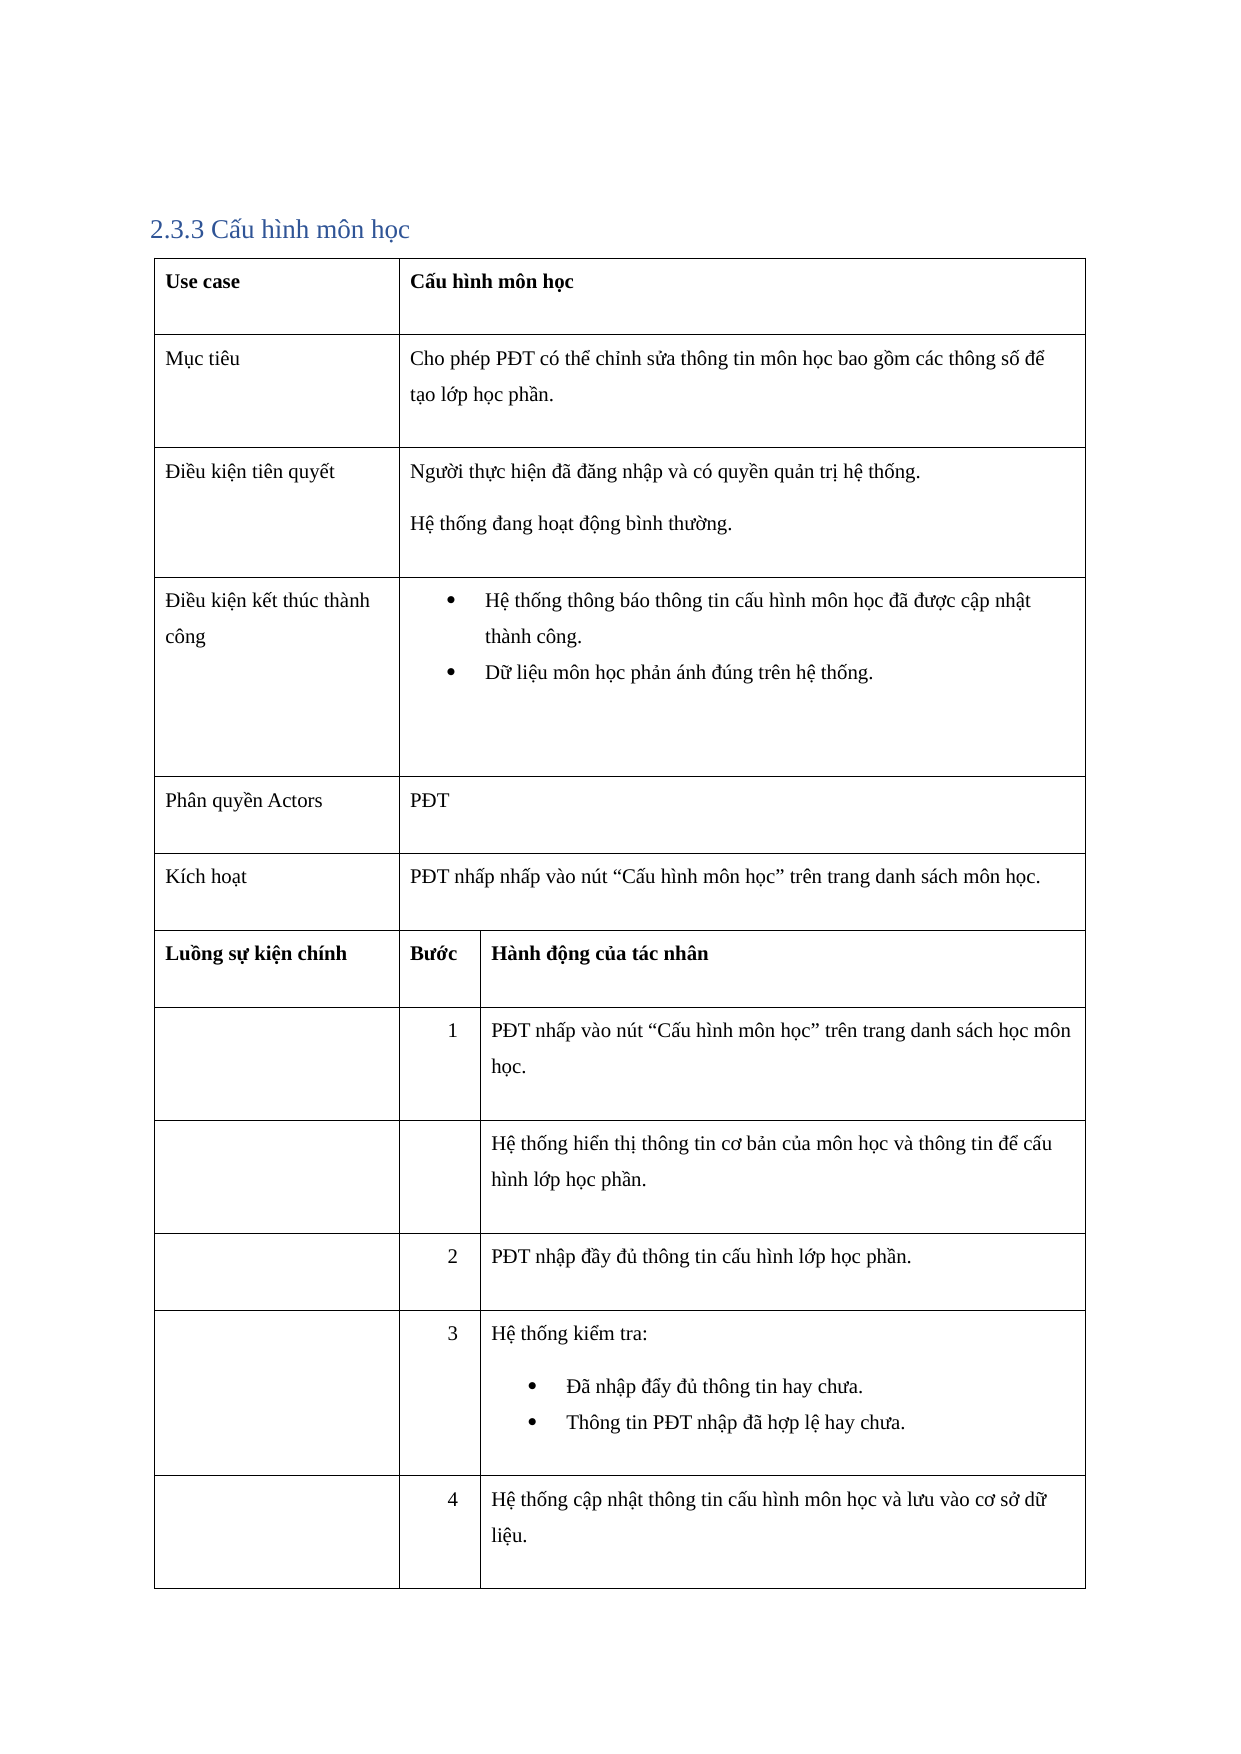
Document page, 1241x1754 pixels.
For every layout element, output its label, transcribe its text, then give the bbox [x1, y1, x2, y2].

table_cell Người thực hiện đã đăng nhập và có quyền quản trị hệ thống. Hệ thống đang hoạt động bình thường. [400, 448, 1085, 577]
table_cell Cho phép PĐT có thể chỉnh sửa thông tin môn học bao gồm các thông số để tạo lớp học phần. [400, 335, 1085, 447]
table_cell Điều kiện kết thúc thành công [155, 578, 399, 776]
table_cell 1 [400, 1008, 480, 1120]
table_cell Hệ thống hiển thị thông tin cơ bản của môn học và thông tin để cấu hình lớp học phần. [481, 1121, 1085, 1233]
table_cell Hệ thống thông báo thông tin cấu hình môn học đã được cập nhật thành công. Dữ liệu môn học phản ánh đúng trên hệ thống. [400, 578, 1085, 776]
table_cell 3 [400, 1311, 480, 1475]
table_cell Bước [400, 931, 480, 1007]
table_cell Mục tiêu [155, 335, 399, 447]
table_cell [155, 1121, 399, 1233]
table_cell 4 [400, 1476, 480, 1588]
table_cell Hệ thống cập nhật thông tin cấu hình môn học và lưu vào cơ sở dữ liệu. [481, 1476, 1085, 1588]
table_header Use case [155, 259, 399, 334]
table_cell Luồng sự kiện chính [155, 931, 399, 1007]
table_cell 2 [400, 1234, 480, 1309]
table_cell [400, 1121, 480, 1233]
table_cell PĐT nhấp nhấp vào nút “Cấu hình môn học” trên trang danh sách môn học. [400, 854, 1085, 930]
table_cell [155, 1476, 399, 1588]
table_header Cấu hình môn học [400, 259, 1085, 334]
subtitle 2.3.3 Cấu hình môn học [150, 213, 1090, 244]
table_cell [155, 1311, 399, 1475]
table_cell Phân quyền Actors [155, 777, 399, 853]
table_cell Hệ thống kiểm tra: Đã nhập đẩy đủ thông tin hay chưa. Thông tin PĐT nhập đã hợp lệ hay chưa. [481, 1311, 1085, 1475]
table_cell [155, 1234, 399, 1309]
table_cell Điều kiện tiên quyết [155, 448, 399, 577]
table_cell Hành động của tác nhân [481, 931, 1085, 1007]
table_cell [155, 1008, 399, 1120]
table_cell PĐT nhập đầy đủ thông tin cấu hình lớp học phần. [481, 1234, 1085, 1309]
table_cell Kích hoạt [155, 854, 399, 930]
table_cell PĐT nhấp vào nút “Cấu hình môn học” trên trang danh sách học môn học. [481, 1008, 1085, 1120]
table_cell PĐT [400, 777, 1085, 853]
